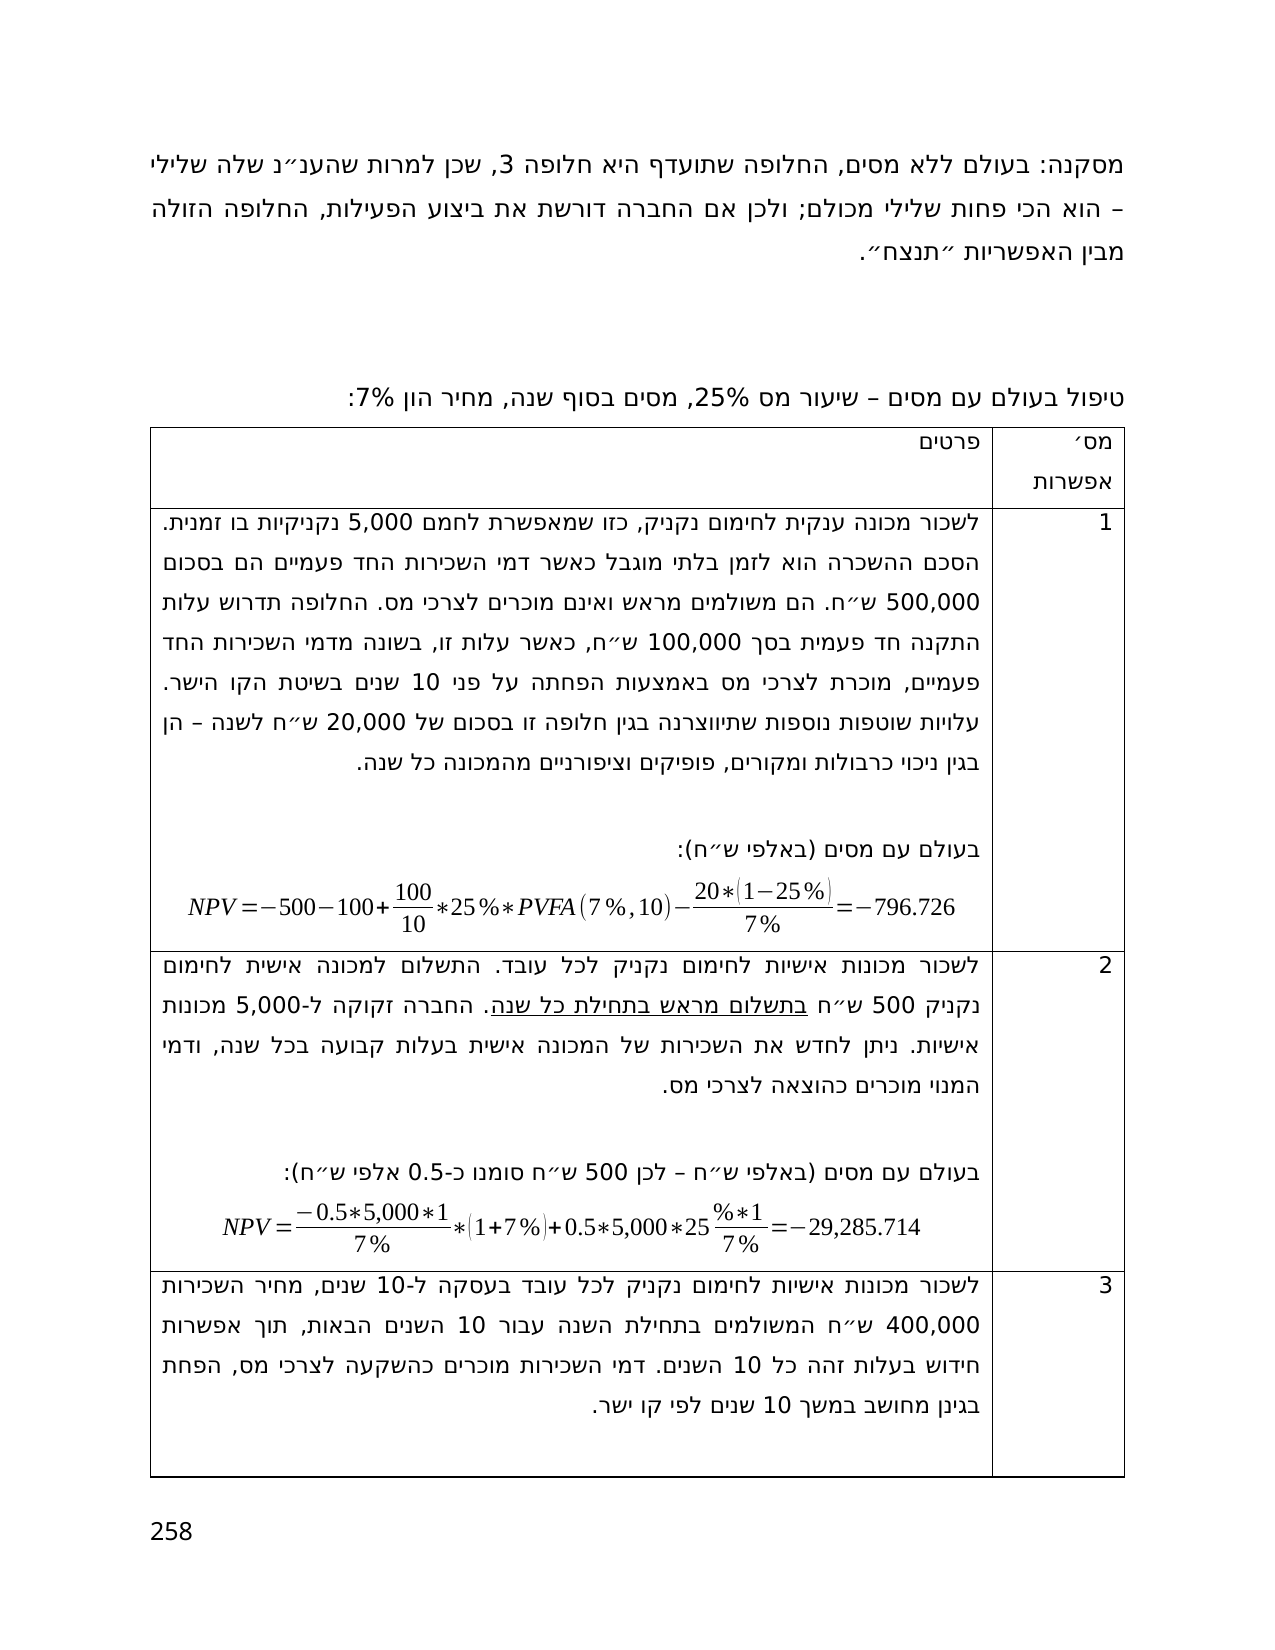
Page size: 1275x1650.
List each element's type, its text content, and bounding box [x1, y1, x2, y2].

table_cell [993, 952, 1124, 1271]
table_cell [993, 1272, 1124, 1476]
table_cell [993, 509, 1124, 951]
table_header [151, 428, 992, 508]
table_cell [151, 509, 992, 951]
text טיפול בעולם עם מסים – שיעור מס 25%, מסים בסוף שנה, מחיר הון 7%: [150, 383, 1125, 412]
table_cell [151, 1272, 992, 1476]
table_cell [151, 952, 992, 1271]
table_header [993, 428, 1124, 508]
text מסקנה: בעולם ללא מסים, החלופה שתועדף היא חלופה 3, שכן למרות שהענ״נ שלה שלילי – הוא הכי פחות שלילי מכולם; ולכן אם החברה דורשת את ביצוע הפעילות, החלופה הזולה מבין האפשריות ״תנצח״. [150, 150, 1125, 267]
